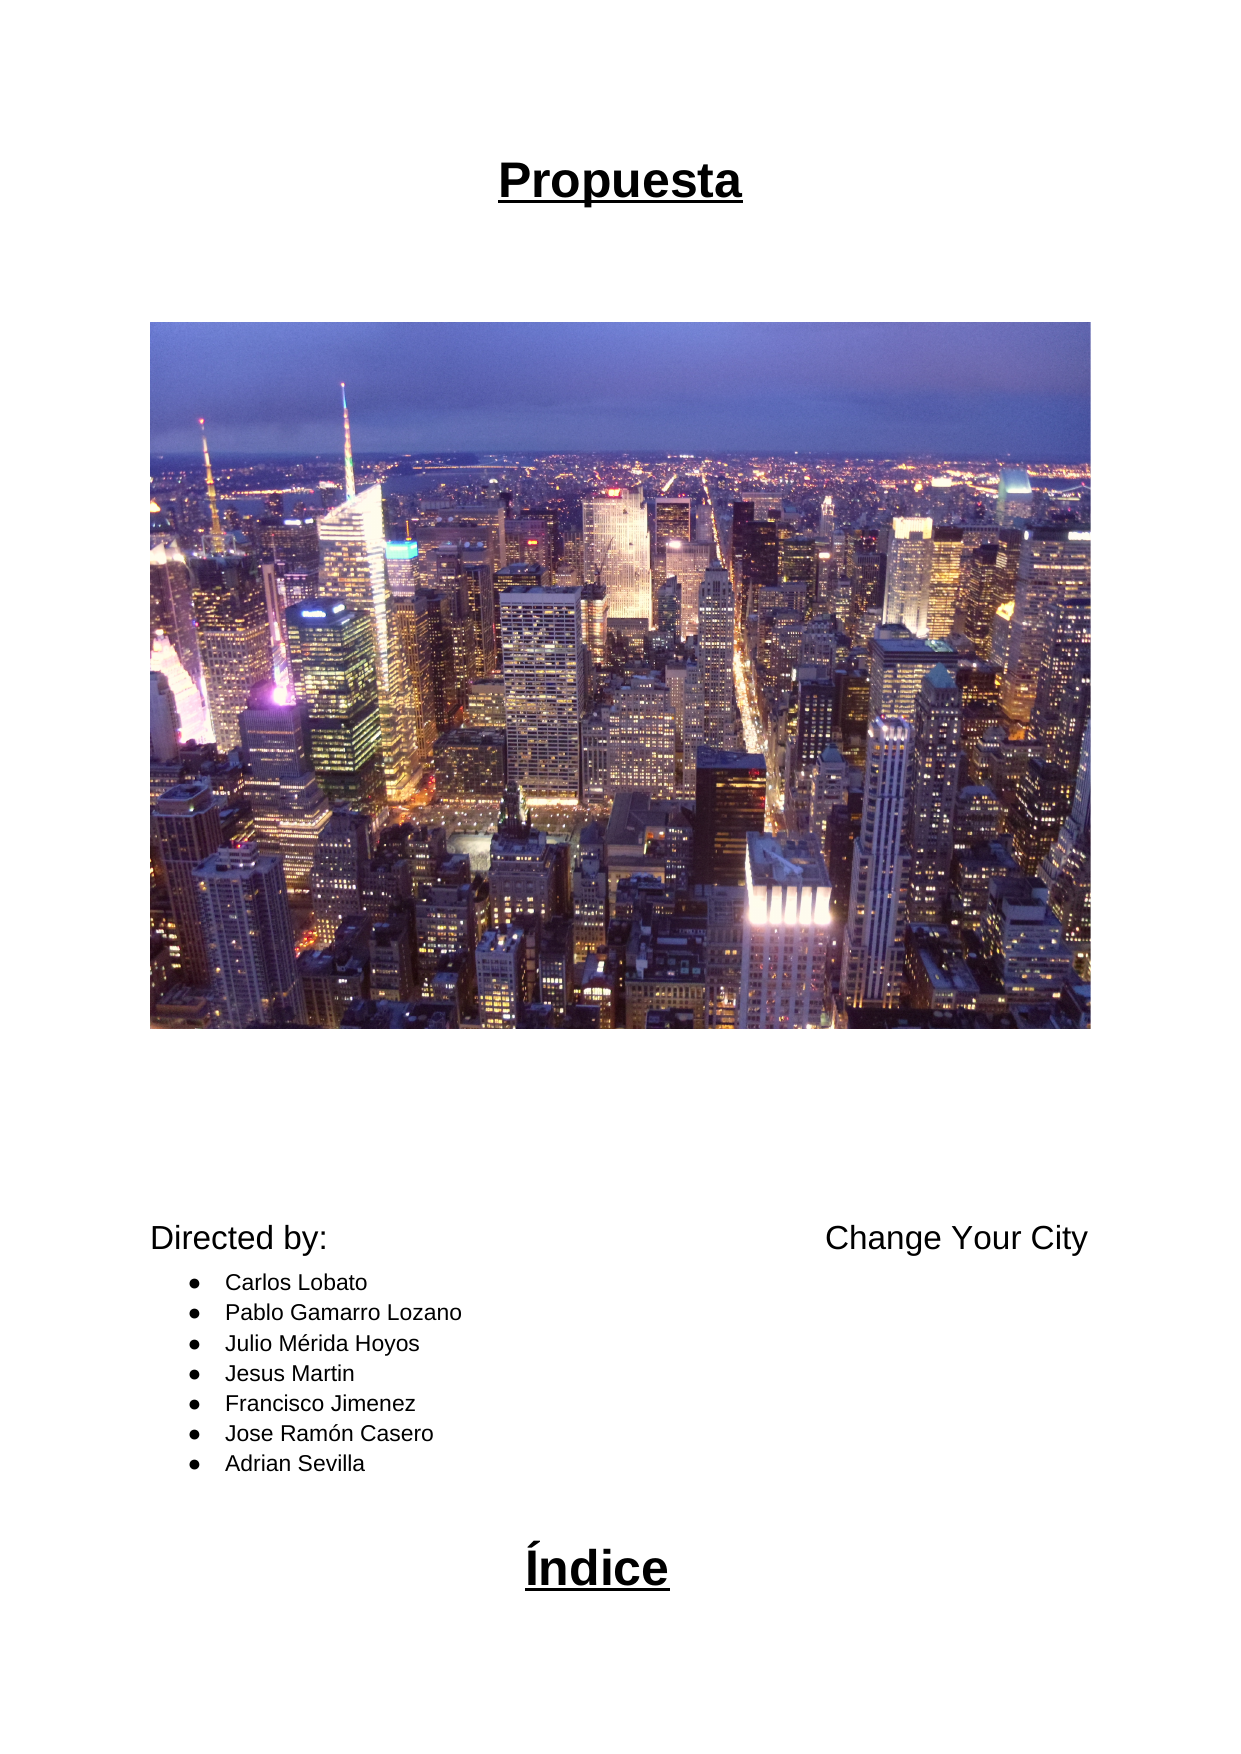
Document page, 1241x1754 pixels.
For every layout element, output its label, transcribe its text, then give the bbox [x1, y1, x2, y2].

text Índice [525, 1538, 1090, 1596]
picture [150, 322, 1091, 1029]
text Propuesta [150, 150, 1090, 207]
list Jesus Martin [187, 1360, 1090, 1386]
subtitle Directed by: Change Your City [150, 1218, 1090, 1257]
list Julio Mérida Hoyos [187, 1329, 1090, 1356]
list Adrian Sevilla [187, 1450, 1090, 1477]
list Jose Ramón Casero [187, 1420, 1090, 1446]
list Pablo Gamarro Lozano [187, 1299, 1090, 1326]
list Carlos Lobato [187, 1269, 1090, 1295]
list Francisco Jimenez [187, 1390, 1090, 1416]
